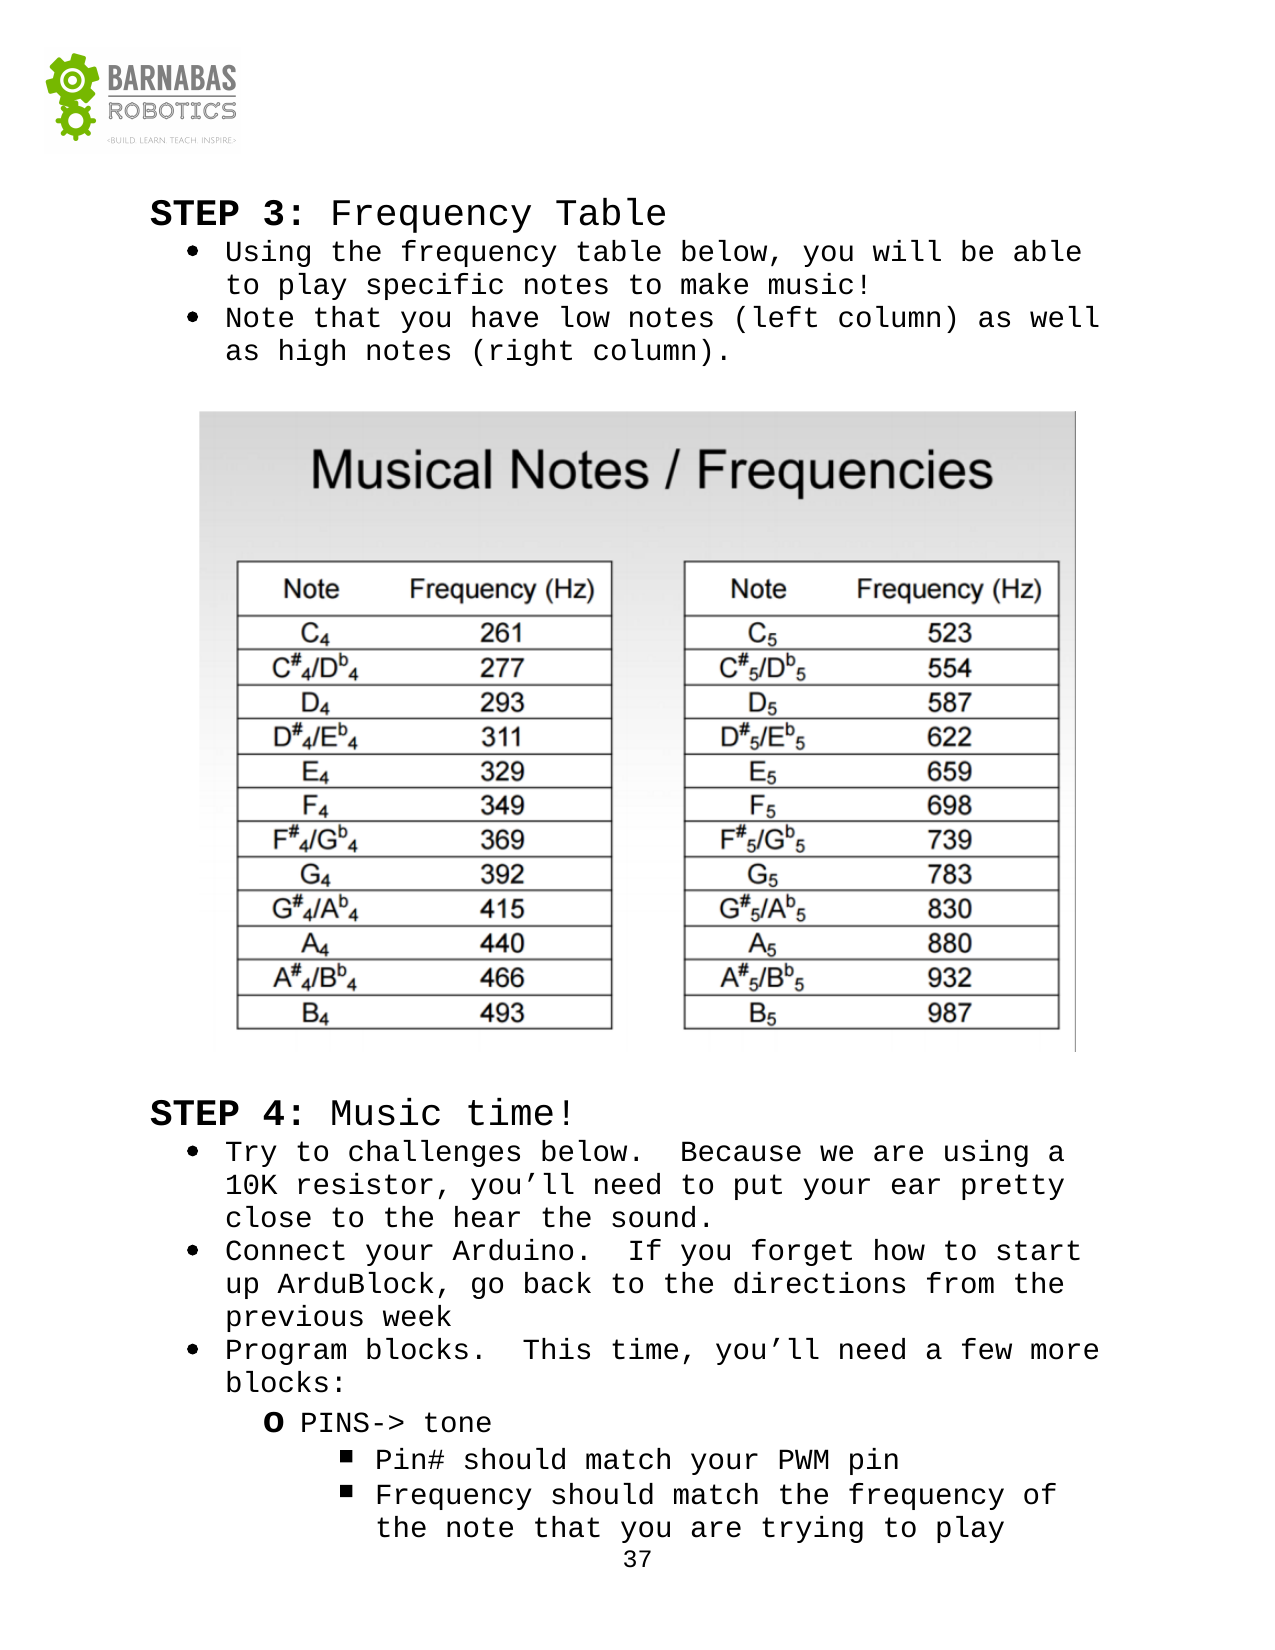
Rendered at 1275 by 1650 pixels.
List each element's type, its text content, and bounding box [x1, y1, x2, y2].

list Connect your Arduino. If you forget how to start up ArduBlock, go back to the directions from the previous week [187, 1236, 1125, 1335]
list Frequency should match the frequency of the note that you are trying to play [337, 1478, 1125, 1546]
list Note that you have low notes (left column) as well as high notes (right column). [187, 303, 1125, 369]
list Try to challenges below. Because we are using a 10K resistor, you’ll need to put your ear pretty close to the hear the sound. [187, 1137, 1125, 1236]
list Program blocks. This time, you’ll need a few more blocks: [187, 1335, 1125, 1401]
list Using the frequency table below, you will be able to play specific notes to make music! [187, 237, 1125, 303]
picture [43, 47, 242, 154]
text STEP 3: Frequency Table [150, 194, 1125, 237]
picture [199, 411, 1076, 1052]
list PINS-> tone [262, 1401, 1125, 1444]
list Pin# should match your PWM pin [337, 1444, 1125, 1478]
text STEP 4: Music time! [150, 1094, 1125, 1137]
